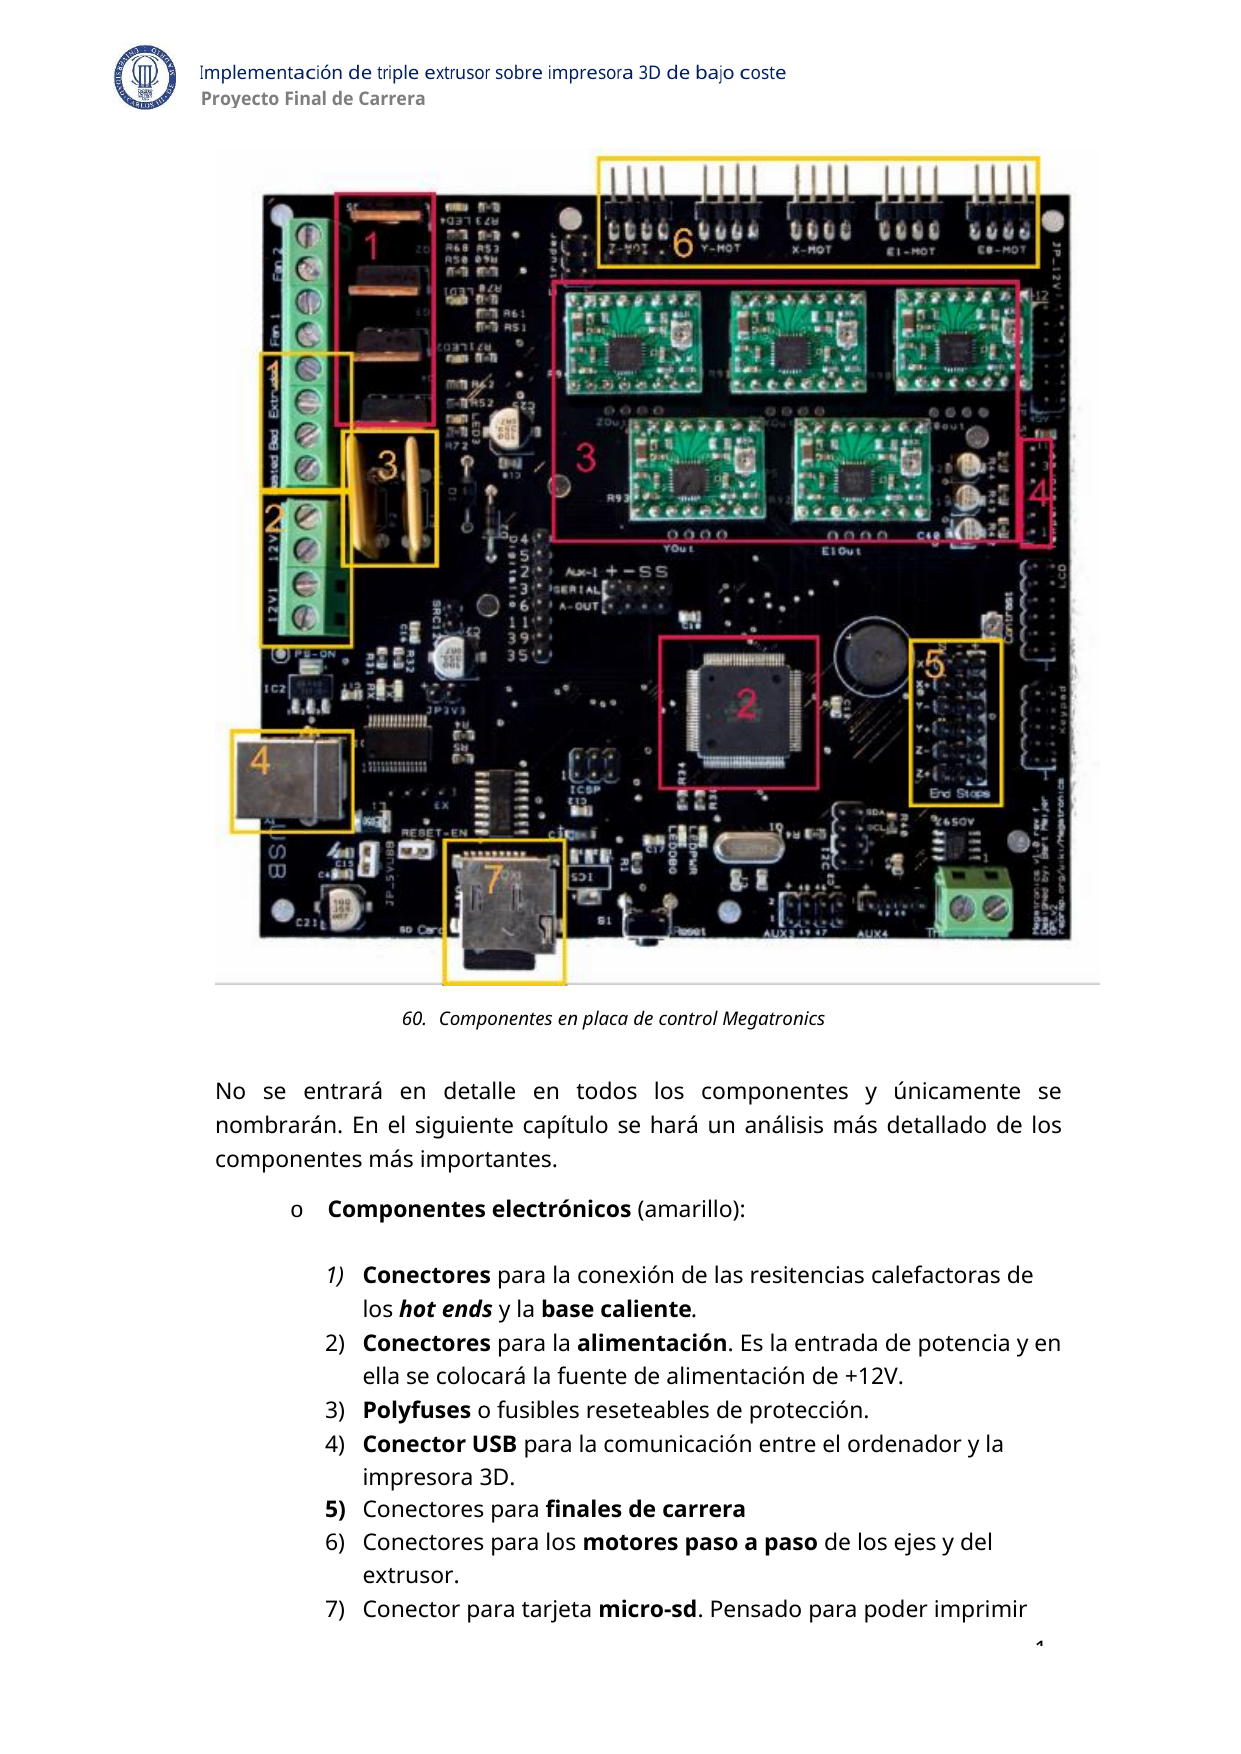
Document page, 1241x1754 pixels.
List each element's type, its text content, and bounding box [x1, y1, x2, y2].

list Componentes en placa de control Megatronics [402, 1006, 1148, 1031]
list Conector USB para la comunicación entre el ordenador y la impresora 3D. [325, 1428, 1063, 1493]
text No se entrará en detalle en todos los componentes y únicamente se nombrarán. En el siguiente capítulo se hará un análisis más detallado de los componentes más importantes. [215, 1075, 1063, 1174]
list Conectores para finales de carrera [325, 1495, 1148, 1523]
list Conectores para la alimentación. Es la entrada de potencia y en ella se colocará la fuente de alimentación de +12V. [325, 1326, 1063, 1391]
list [325, 1593, 1063, 1624]
list Polyfuses o fusibles reseteables de protección. [325, 1394, 1148, 1425]
picture [214, 148, 1100, 986]
list Componentes electrónicos (amarillo): [290, 1193, 1148, 1224]
list Conectores para la conexión de las resitencias calefactoras de los hot ends y la base caliente. [325, 1259, 1063, 1324]
list Conectores para los motores paso a paso de los ejes y del extrusor. [325, 1525, 1063, 1590]
picture [113, 43, 177, 110]
